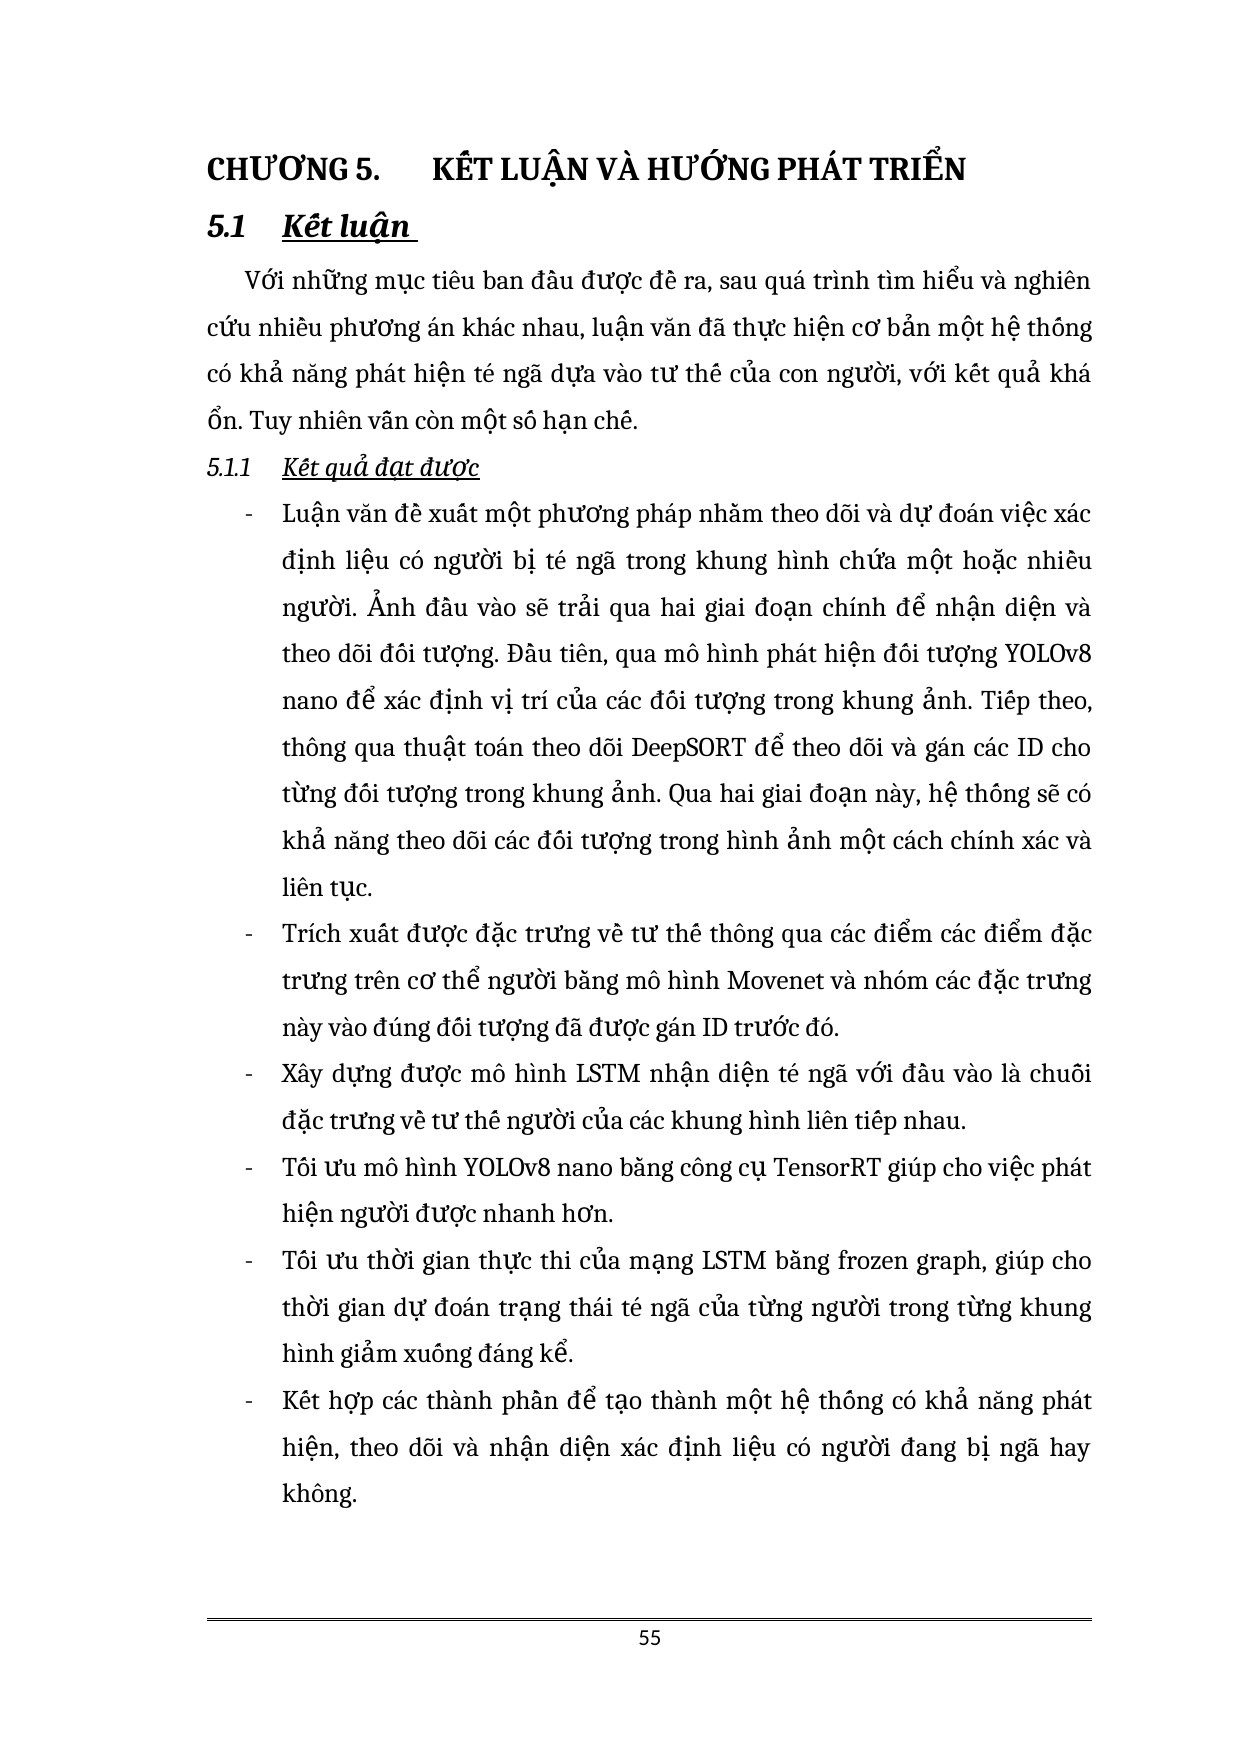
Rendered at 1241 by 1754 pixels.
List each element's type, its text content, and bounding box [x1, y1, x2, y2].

text Với những mục tiêu ban đầu được đề ra, sau quá trình tìm hiểu và nghiên cứu nhiều phương án khác nhau, luận văn đã thực hiện cơ bản một hệ thống có khả năng phát hiện té ngã dựa vào tư thế của con người, với kết quả khá ổn. Tuy nhiên vẫn còn một số hạn chế. [207, 265, 1092, 436]
list Xây dựng được mô hình LSTM nhận diện té ngã với đầu vào là chuỗi đặc trưng về tư thế người của các khung hình liên tiếp nhau. [244, 1058, 1092, 1136]
list Kết hợp các thành phần để tạo thành một hệ thống có khả năng phát hiện, theo dõi và nhận diện xác định liệu có người đang bị ngã hay không. [244, 1385, 1092, 1509]
subtitle Kết luận [207, 207, 1092, 246]
list Tối ưu thời gian thực thi của mạng LSTM bằng frozen graph, giúp cho thời gian dự đoán trạng thái té ngã của từng người trong từng khung hình giảm xuống đáng kể. [244, 1245, 1092, 1369]
list Tối ưu mô hình YOLOv8 nano bằng công cụ TensorRT giúp cho việc phát hiện người được nhanh hơn. [244, 1152, 1092, 1229]
list Luận văn đề xuất một phương pháp nhằm theo dõi và dự đoán việc xác định liệu có người bị té ngã trong khung hình chứa một hoặc nhiều người. Ảnh đầu vào sẽ trải qua hai giai đoạn chính để nhận diện và theo dõi đối tượng. Đầu tiên, qua mô hình phát hiện đối tượng YOLOv8 nano để xác định vị trí của các đối tượng trong khung ảnh. Tiếp theo, thông qua thuật toán theo dõi DeepSORT để theo dõi và gán các ID cho từng đối tượng trong khung ảnh. Qua hai giai đoạn này, hệ thống sẽ có khả năng theo dõi các đối tượng trong hình ảnh một cách chính xác và liên tục. [244, 498, 1092, 903]
subtitle Kết quả đạt được [207, 452, 1092, 483]
subtitle KẾT LUẬN VÀ HƯỚNG PHÁT TRIỂN [207, 150, 1092, 188]
list Trích xuất được đặc trưng về tư thế thông qua các điểm các điểm đặc trưng trên cơ thể người bằng mô hình Movenet và nhóm các đặc trưng này vào đúng đối tượng đã được gán ID trước đó. [244, 918, 1092, 1043]
